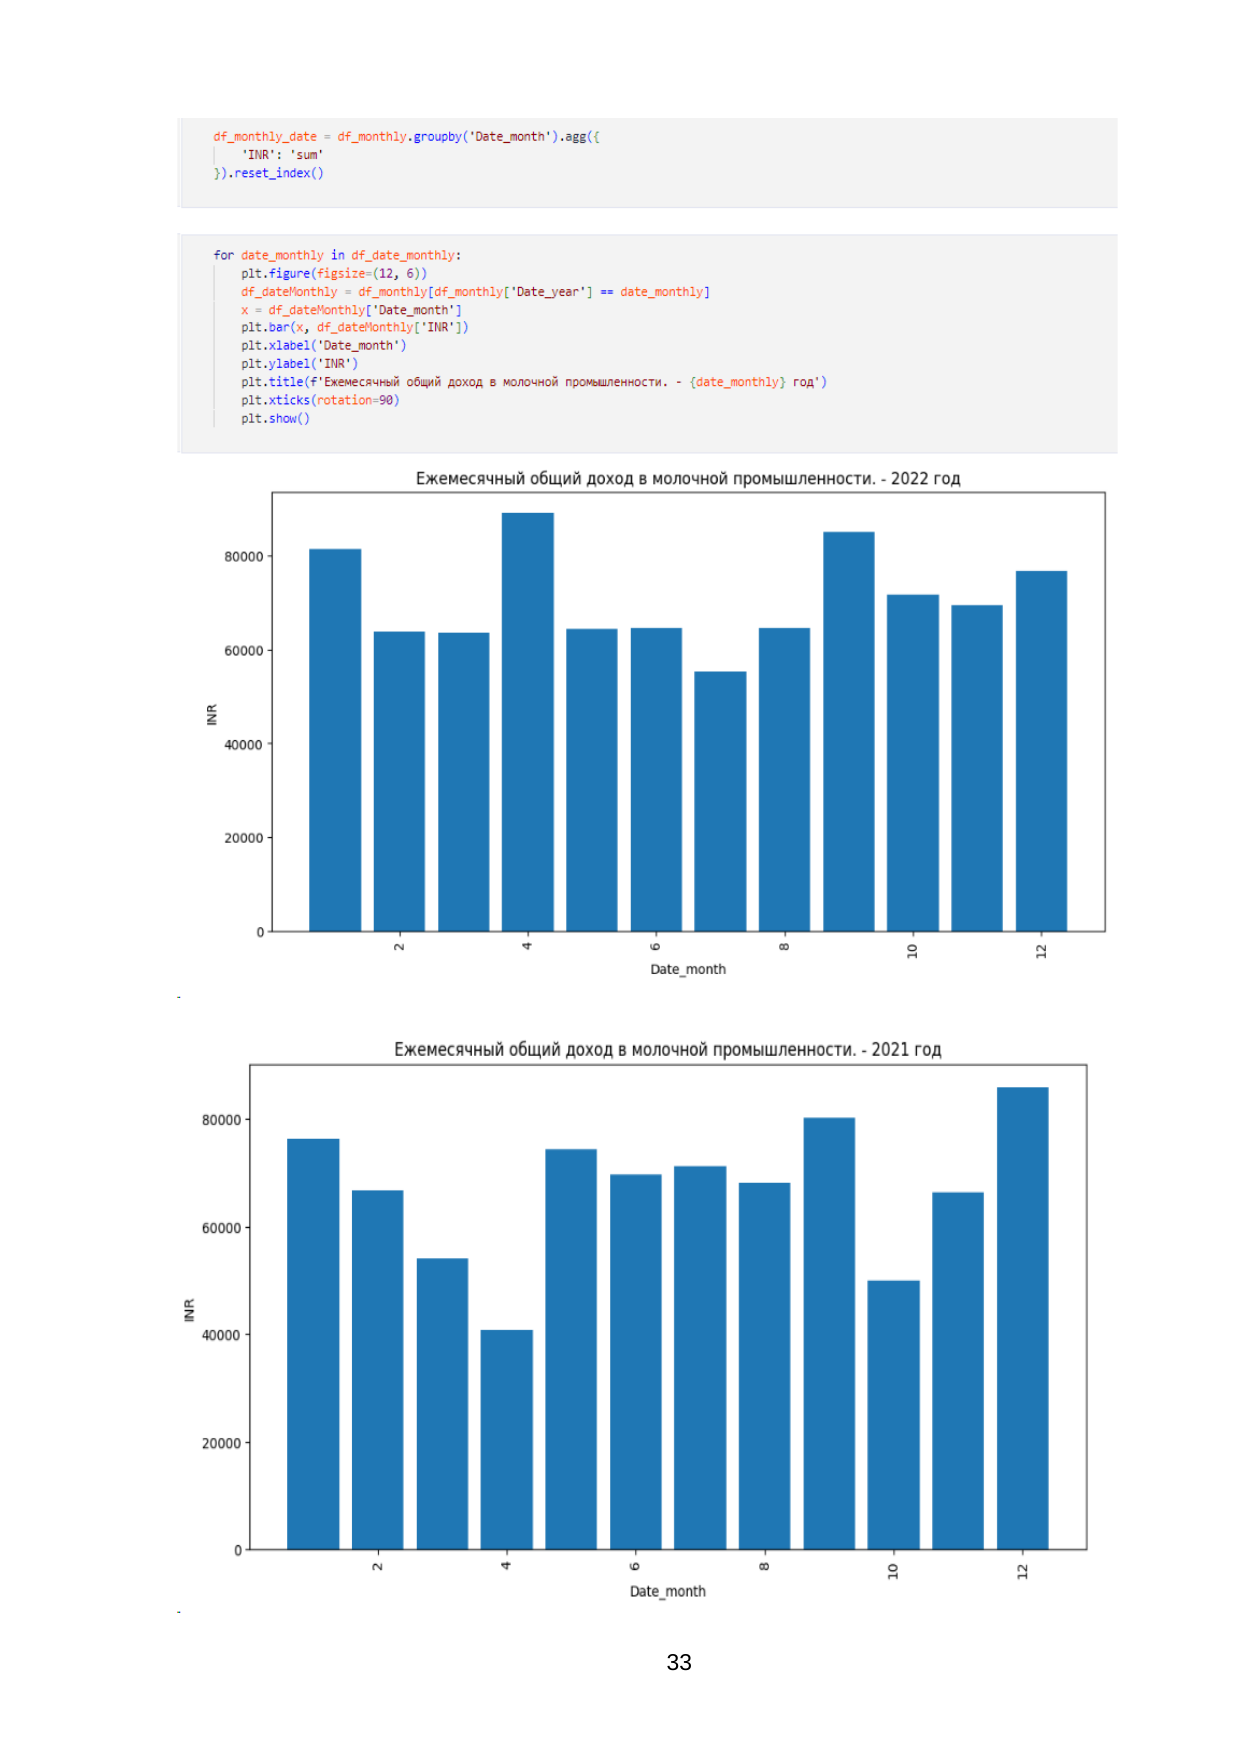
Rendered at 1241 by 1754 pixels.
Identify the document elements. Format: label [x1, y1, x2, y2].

picture [177, 118, 1118, 998]
picture [177, 1022, 1118, 1613]
